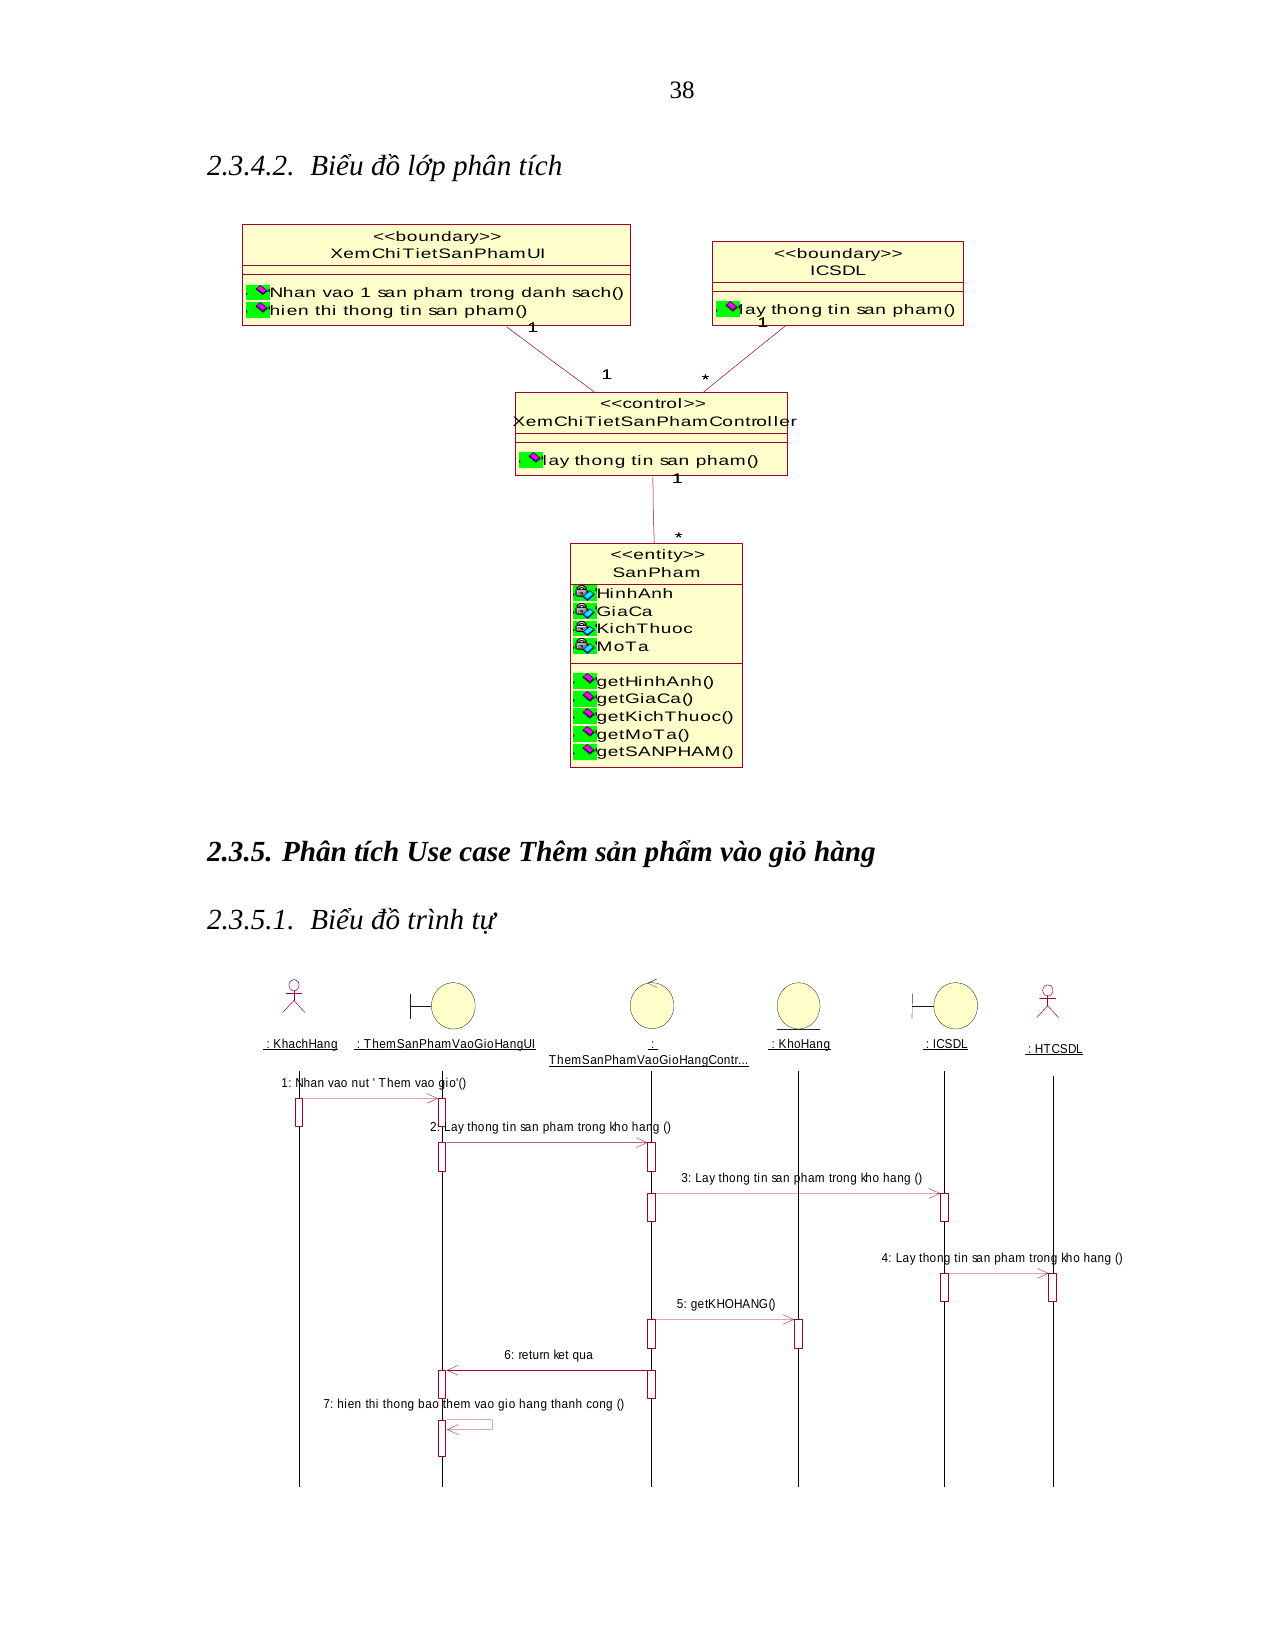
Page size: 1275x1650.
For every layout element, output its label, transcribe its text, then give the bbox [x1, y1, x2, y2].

subtitle Biểu đồ lớp phân tích [207, 148, 1157, 181]
subtitle Biểu đồ trình tự [207, 902, 1157, 936]
subtitle Phân tích Use case Thêm sản phẩm vào giỏ hàng [207, 834, 1157, 867]
